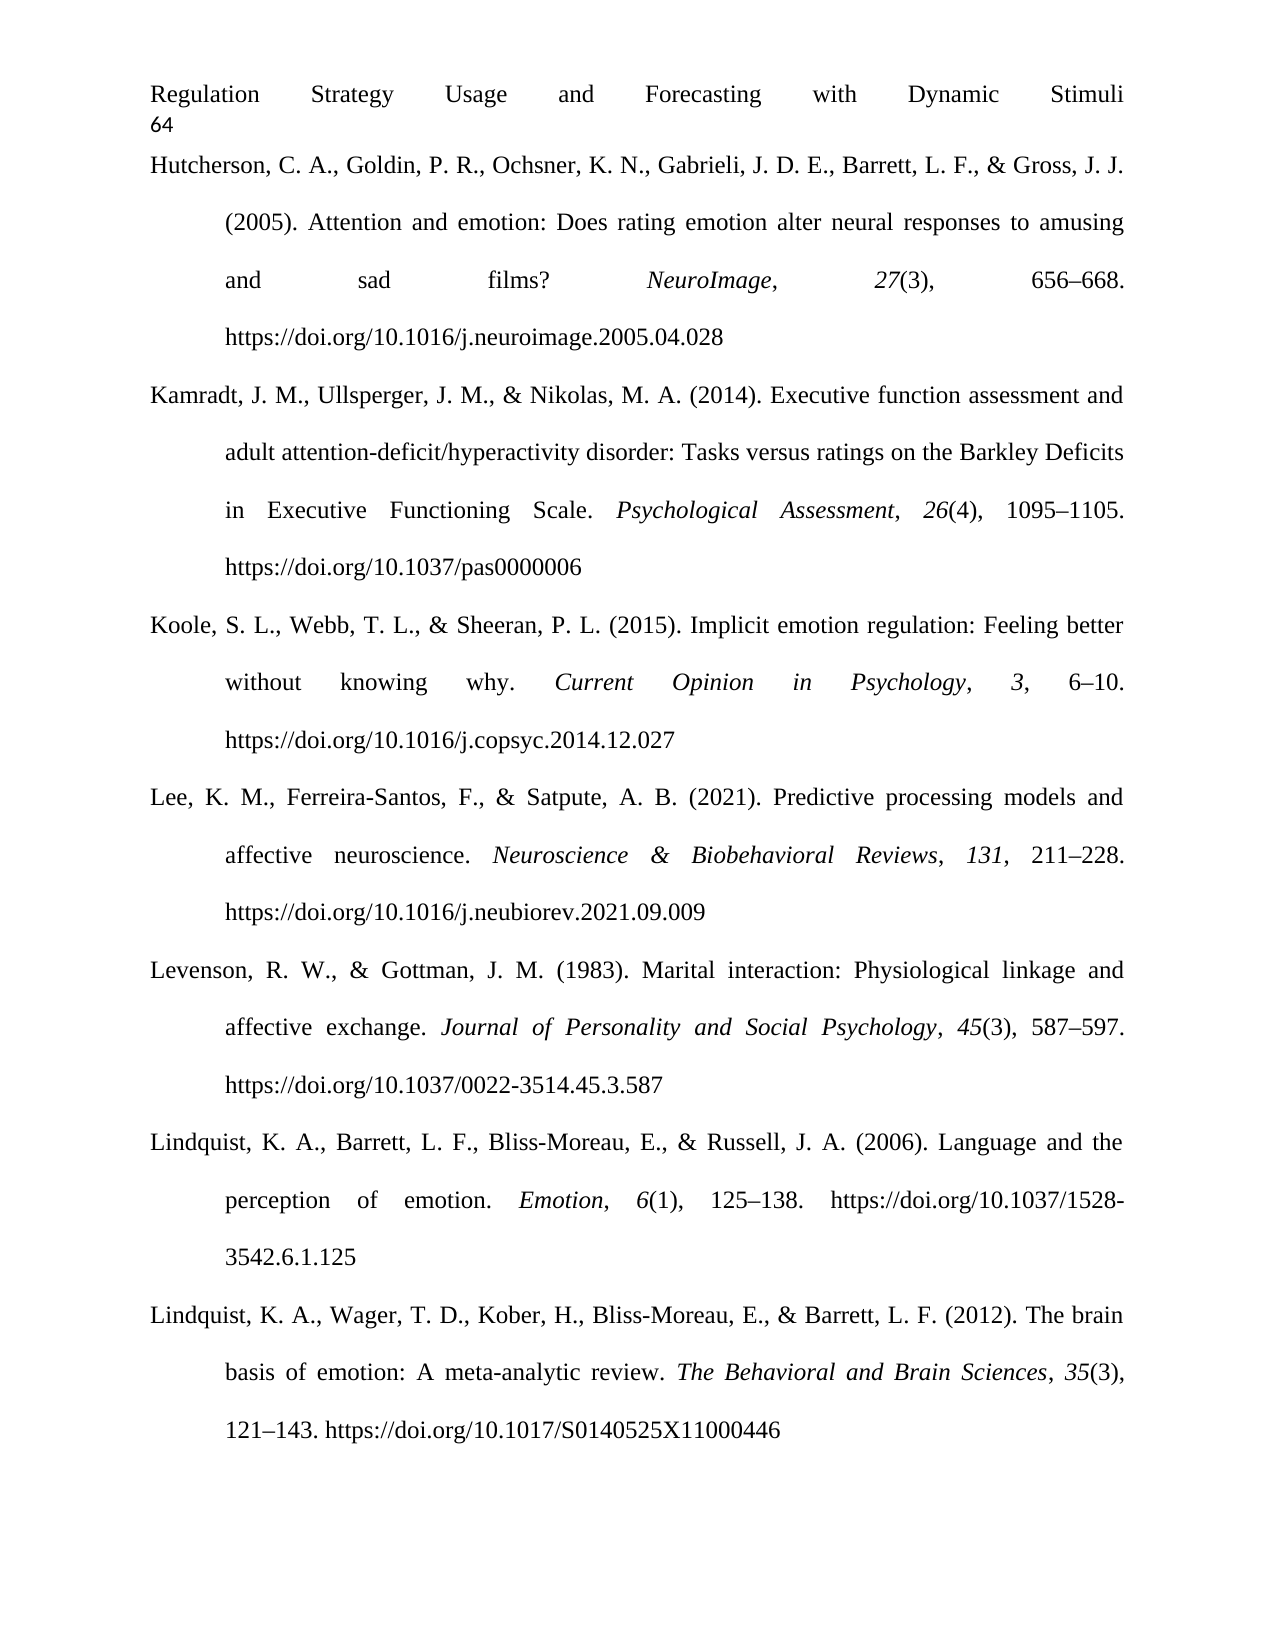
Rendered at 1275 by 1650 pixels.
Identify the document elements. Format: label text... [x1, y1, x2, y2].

text Hutcherson, C. A., Goldin, P. R., Ochsner, K. N., Gabrieli, J. D. E., Barrett, L. F., & Gross, J. J. (2005). Attention and emotion: Does rating emotion alter neural responses to amusing and sad films? NeuroImage, 27(3), 656–668. https://doi.org/10.1016/j.neuroimage.2005.04.028 [150, 150, 1125, 351]
text Lindquist, K. A., Wager, T. D., Kober, H., Bliss-Moreau, E., & Barrett, L. F. (2012). The brain basis of emotion: A meta-analytic review. The Behavioral and Brain Sciences, 35(3), 121–143. https://doi.org/10.1017/S0140525X11000446 [150, 1300, 1125, 1444]
text Kamradt, J. M., Ullsperger, J. M., & Nikolas, M. A. (2014). Executive function assessment and adult attention-deficit/hyperactivity disorder: Tasks versus ratings on the Barkley Deficits in Executive Functioning Scale. Psychological Assessment, 26(4), 1095–1105. https://doi.org/10.1037/pas0000006 [150, 380, 1125, 581]
text Lee, K. M., Ferreira-Santos, F., & Satpute, A. B. (2021). Predictive processing models and affective neuroscience. Neuroscience & Biobehavioral Reviews, 131, 211–228. https://doi.org/10.1016/j.neubiorev.2021.09.009 [150, 782, 1125, 926]
text Lindquist, K. A., Barrett, L. F., Bliss-Moreau, E., & Russell, J. A. (2006). Language and the perception of emotion. Emotion, 6(1), 125–138. https://doi.org/10.1037/1528-3542.6.1.125 [150, 1127, 1125, 1271]
text Levenson, R. W., & Gottman, J. M. (1983). Marital interaction: Physiological linkage and affective exchange. Journal of Personality and Social Psychology, 45(3), 587–597. https://doi.org/10.1037/0022-3514.45.3.587 [150, 955, 1125, 1099]
text Koole, S. L., Webb, T. L., & Sheeran, P. L. (2015). Implicit emotion regulation: Feeling better without knowing why. Current Opinion in Psychology, 3, 6–10. https://doi.org/10.1016/j.copsyc.2014.12.027 [150, 610, 1125, 754]
